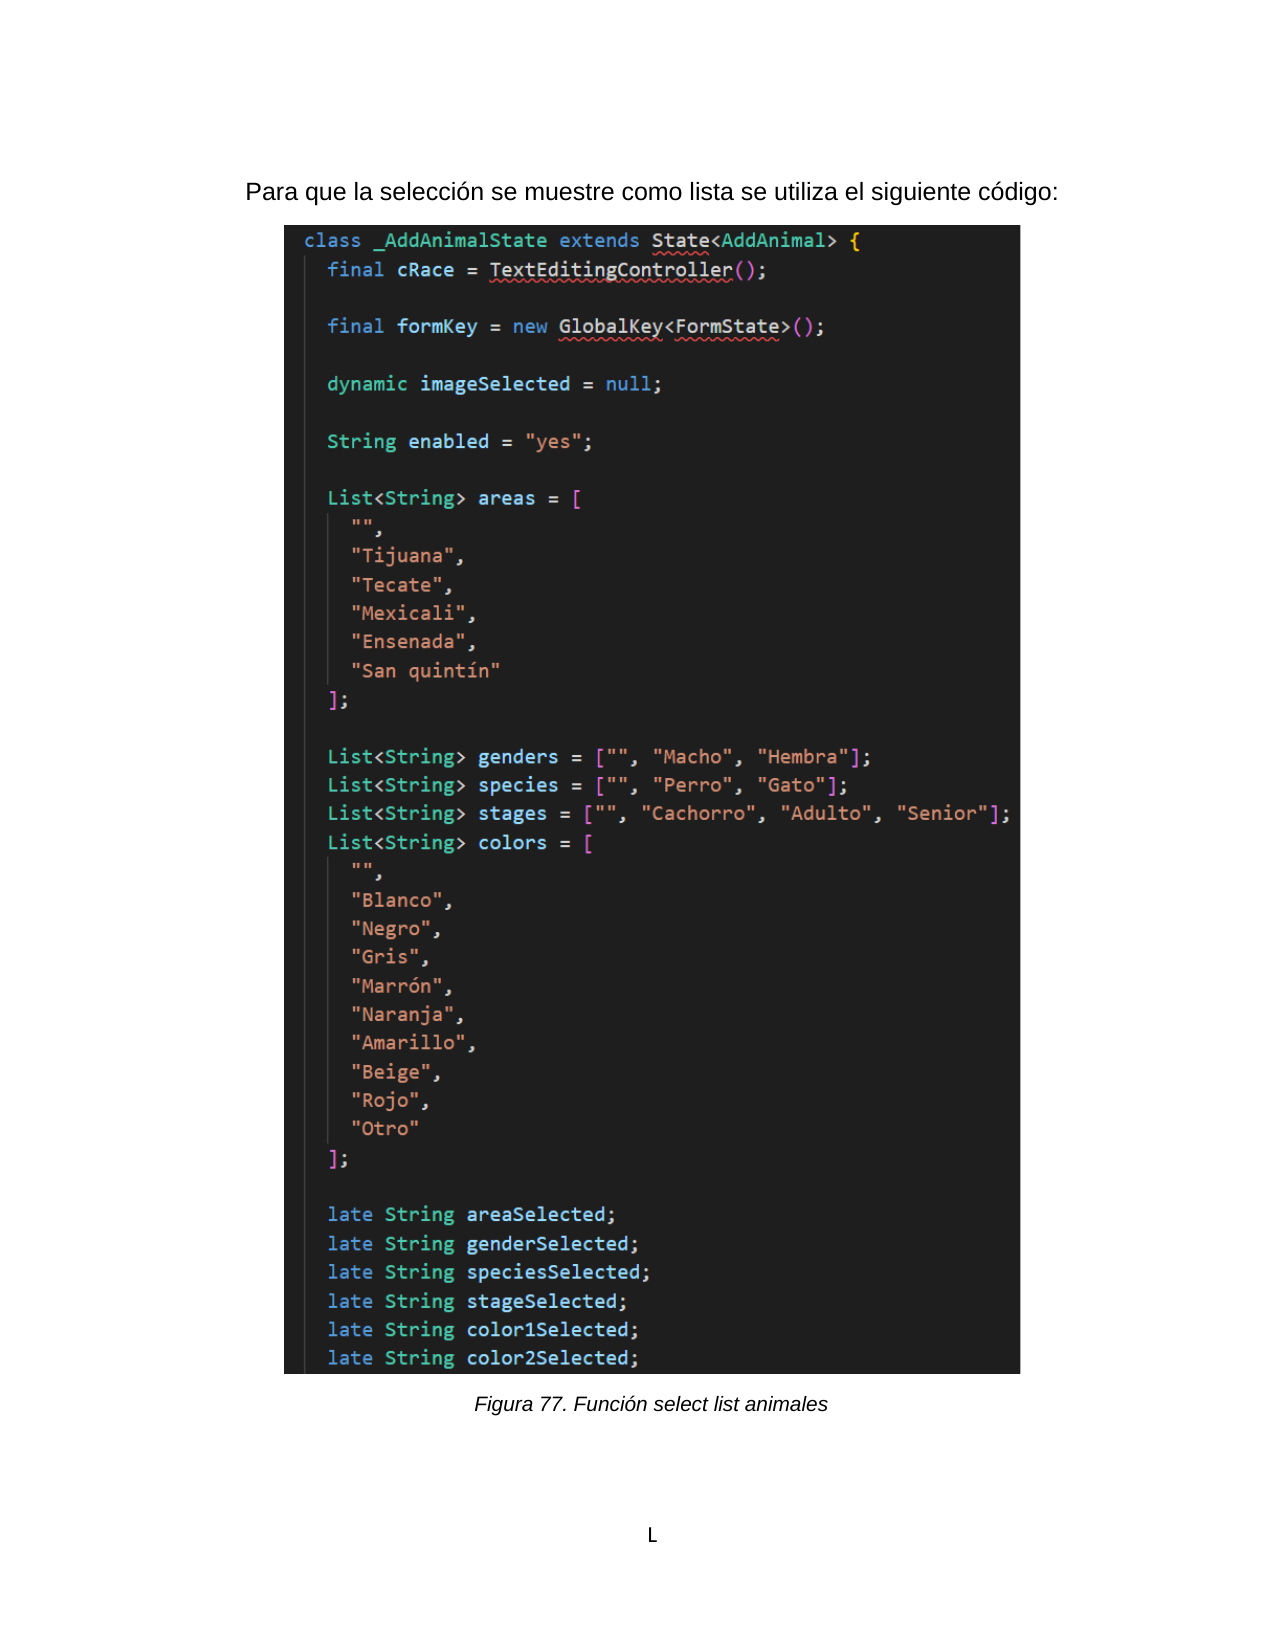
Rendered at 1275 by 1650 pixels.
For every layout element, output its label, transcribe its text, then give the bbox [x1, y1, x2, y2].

text Para que la selección se muestre como lista se utiliza el siguiente código: [177, 177, 1127, 206]
picture [284, 225, 1021, 1374]
text Figura 77. Función select list animales [177, 1392, 1127, 1416]
